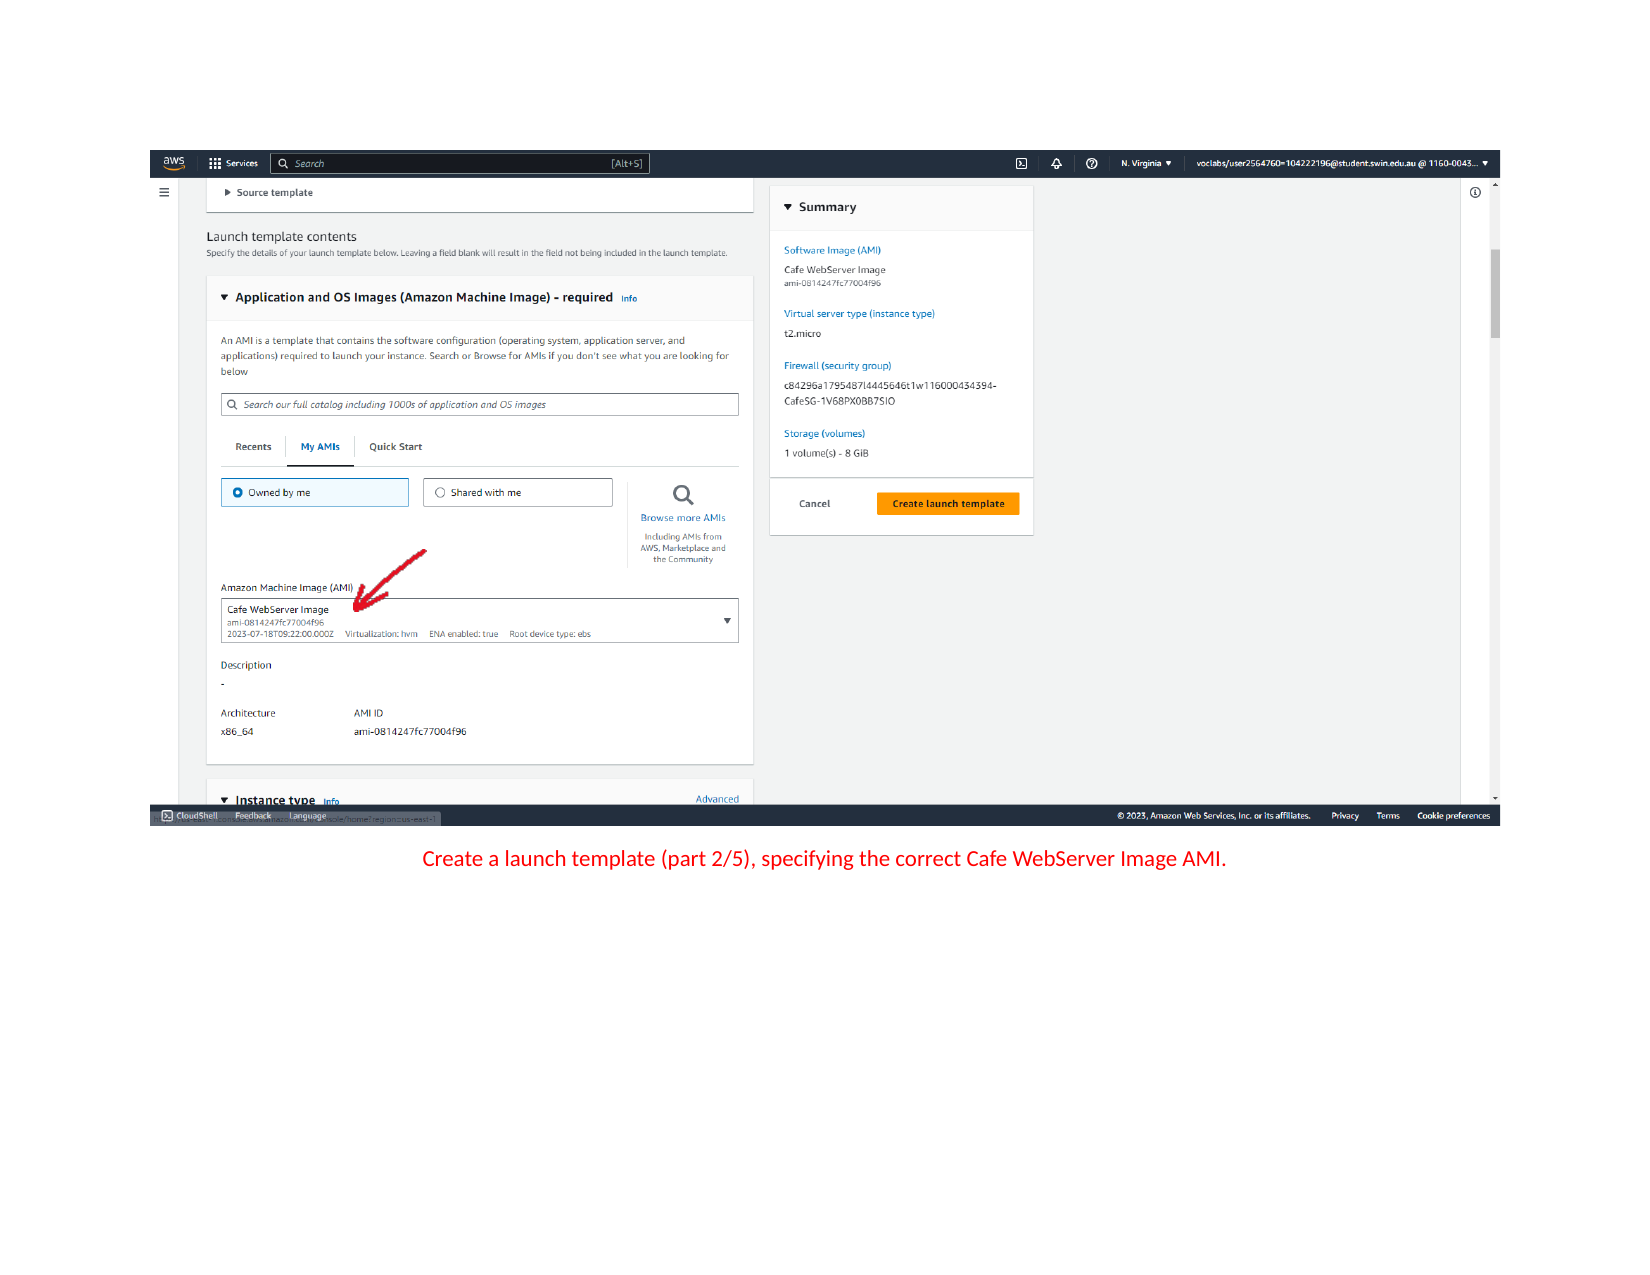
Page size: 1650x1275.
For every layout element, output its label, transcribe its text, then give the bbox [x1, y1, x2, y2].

picture [150, 150, 1500, 826]
text Create a launch template (part 2/5), specifying the correct Cafe WebServer Image AMI. [150, 844, 1500, 873]
